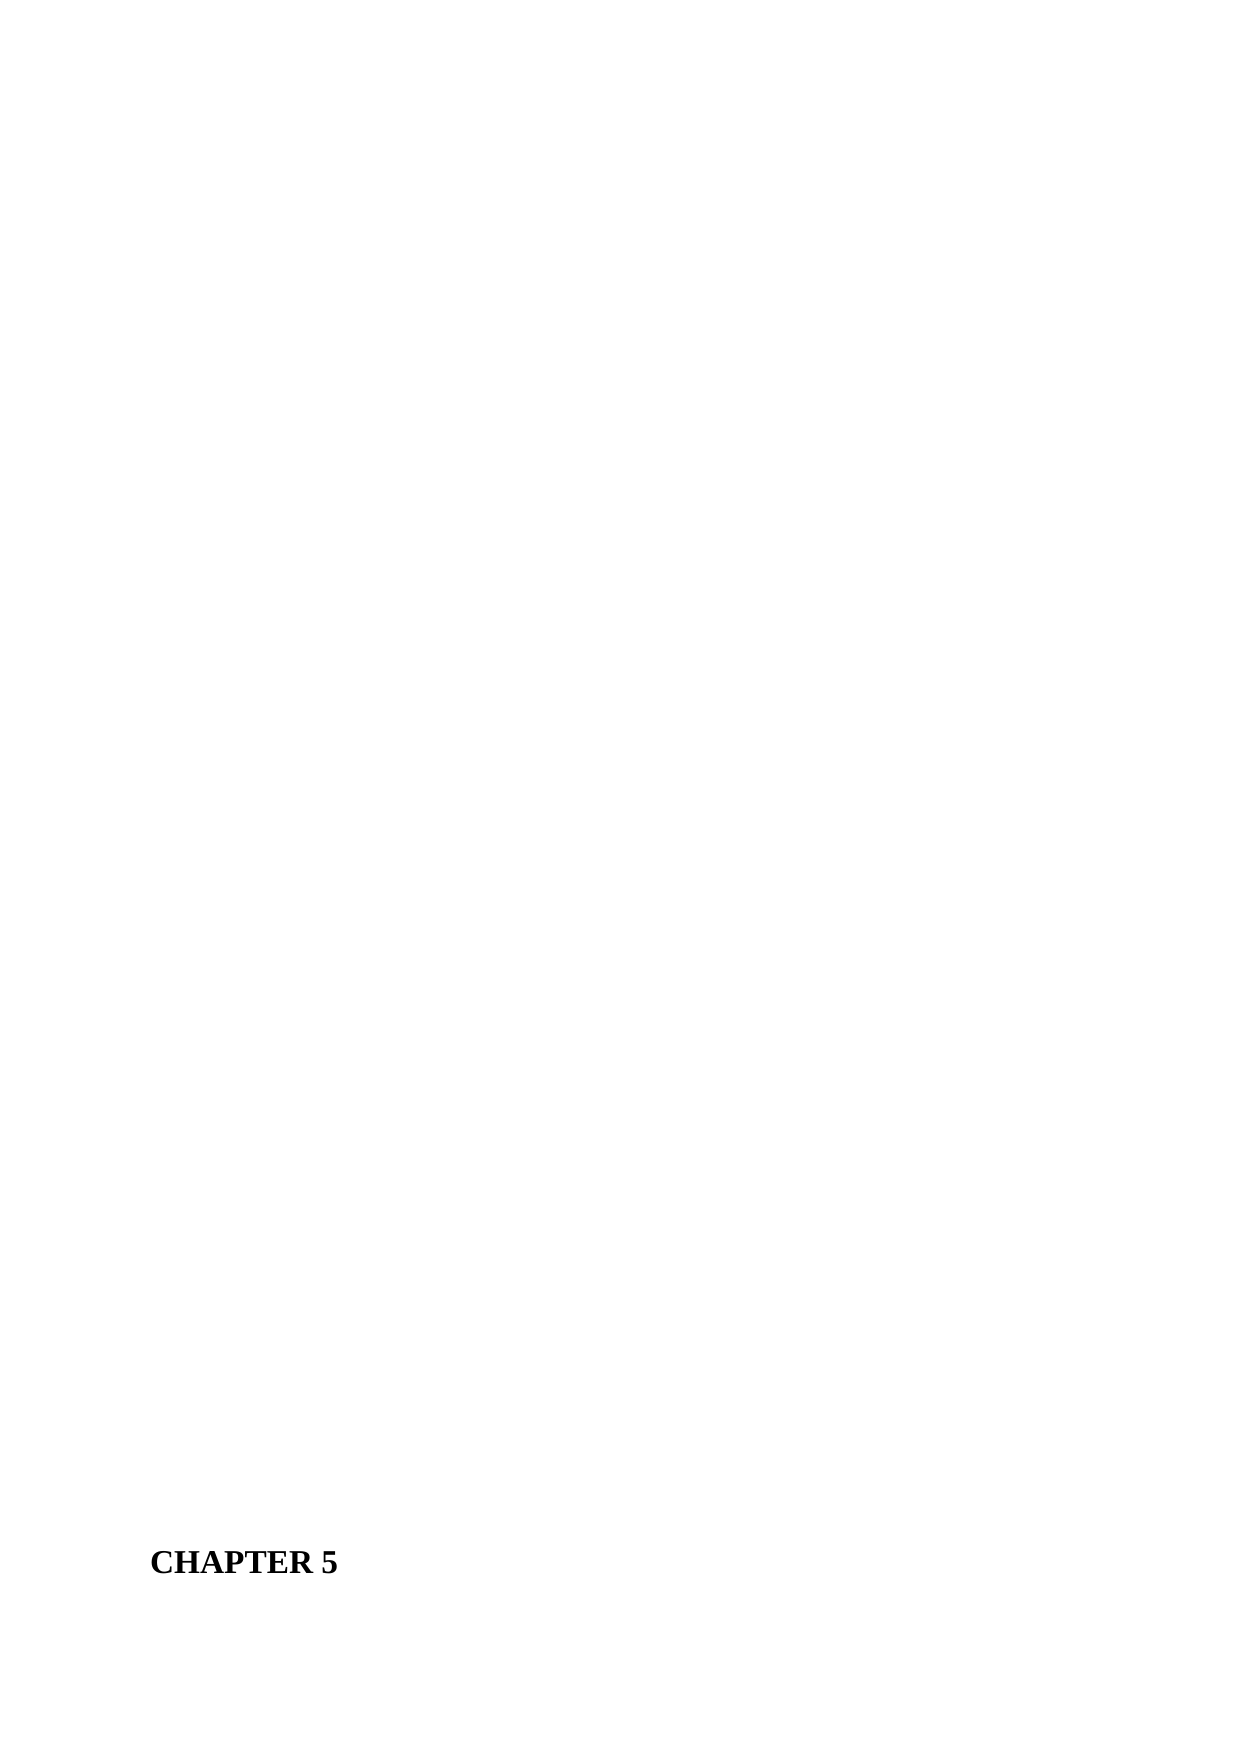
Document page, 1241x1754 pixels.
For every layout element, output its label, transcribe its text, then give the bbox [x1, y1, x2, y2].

text CHAPTER 5 [150, 1542, 1031, 1580]
